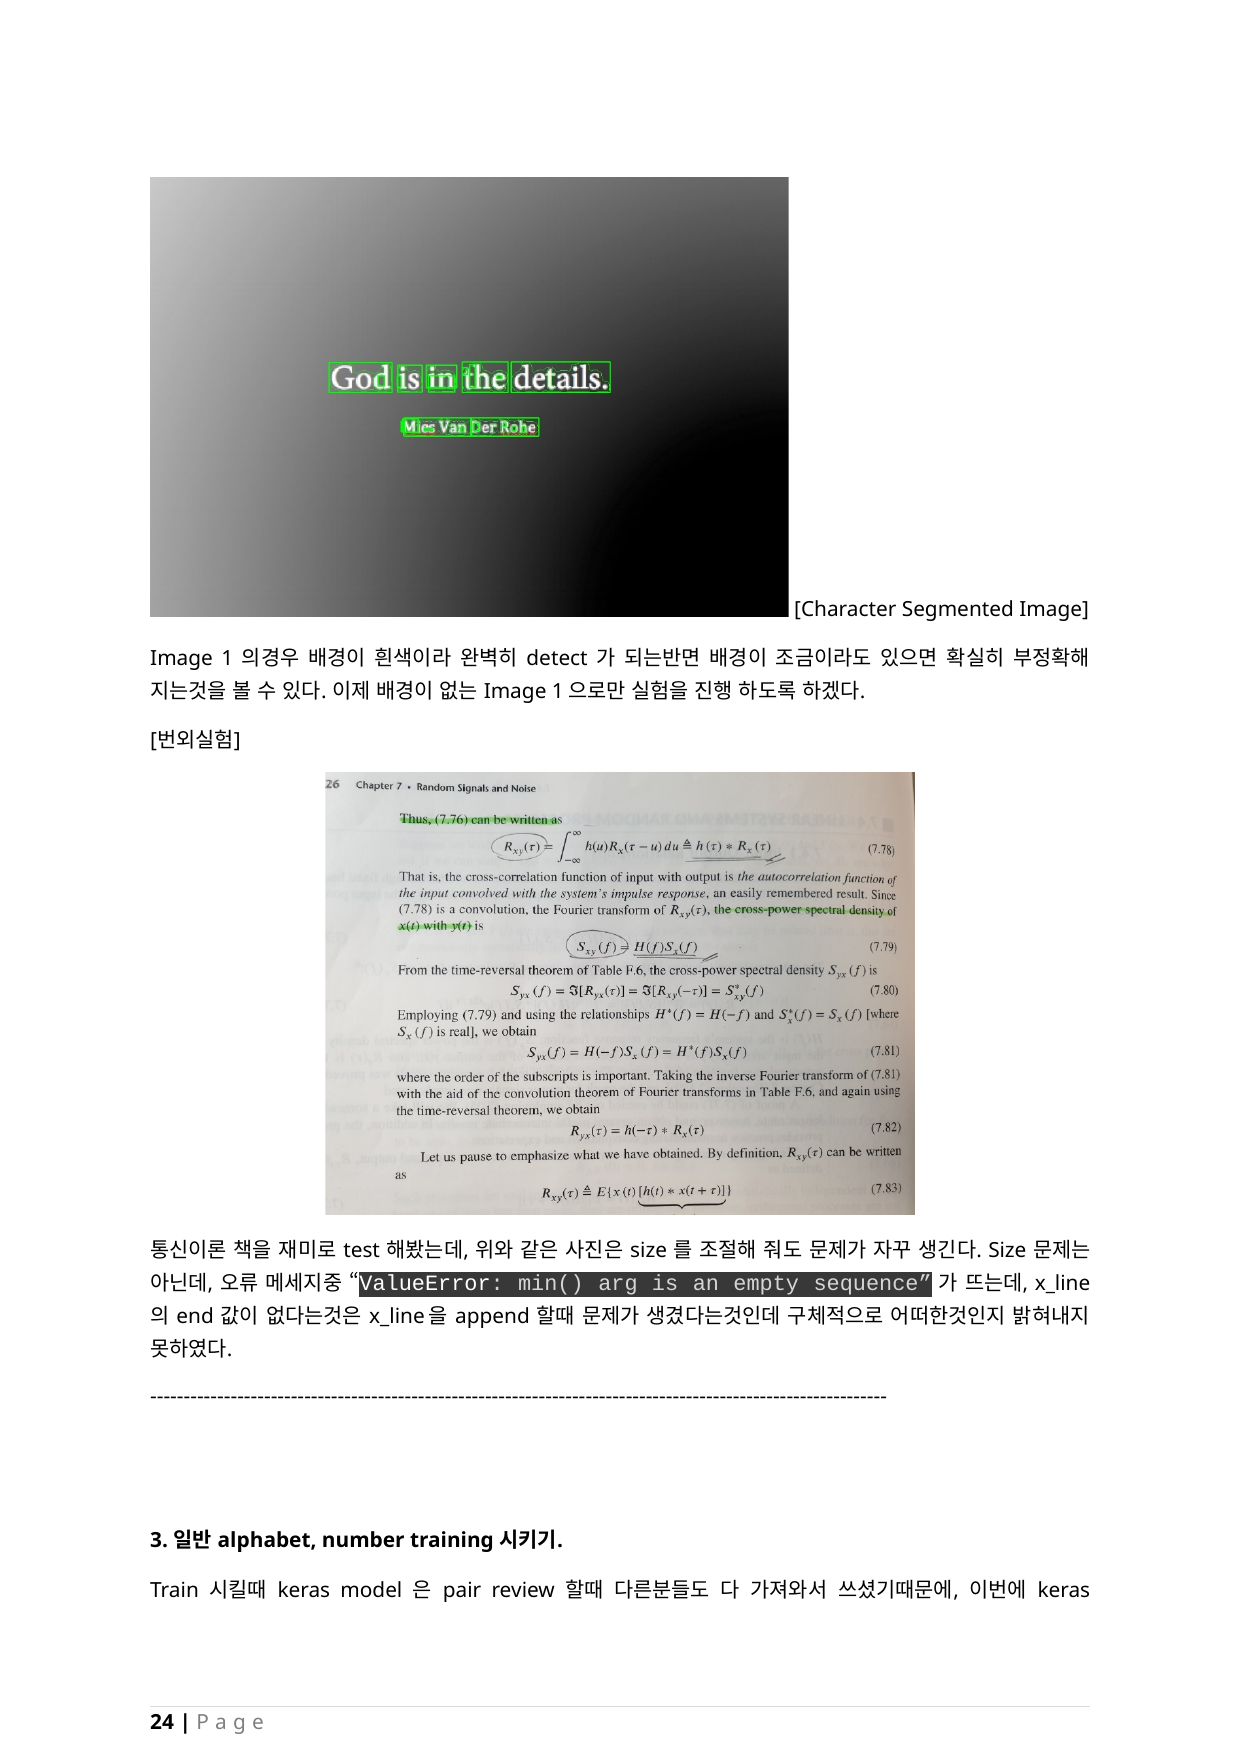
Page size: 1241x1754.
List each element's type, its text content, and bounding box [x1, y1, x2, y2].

text 3. 일반 alphabet, number training 시키기. [150, 1523, 1090, 1554]
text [150, 1573, 1090, 1603]
text 통신이론 책을 재미로 test 해봤는데, 위와 같은 사진은 size 를 조절해 줘도 문제가 자꾸 생긴다. Size 문제는 아닌데, 오류 메세지중 “ValueError: min() arg is an empty sequence” 가 뜨는데, x_line 의 end 값이 없다는것은 x_line을 append 할때 문제가 생겼다는것인데 구체적으로 어떠한것인지 밝혀내지 못하였다. [150, 1234, 1090, 1362]
text Image 1 의경우 배경이 흰색이라 완벽히 detect 가 되는반면 배경이 조금이라도 있으면 확실히 부정확해 지는것을 볼 수 있다. 이제 배경이 없는 Image 1으로만 실험을 진행 하도록 하겠다. [150, 641, 1090, 704]
picture [325, 772, 915, 1215]
picture [150, 177, 789, 617]
text [번외실험] [150, 723, 1090, 753]
text -------------------------------------------------------------------------------------------------------------- [150, 1382, 1090, 1410]
